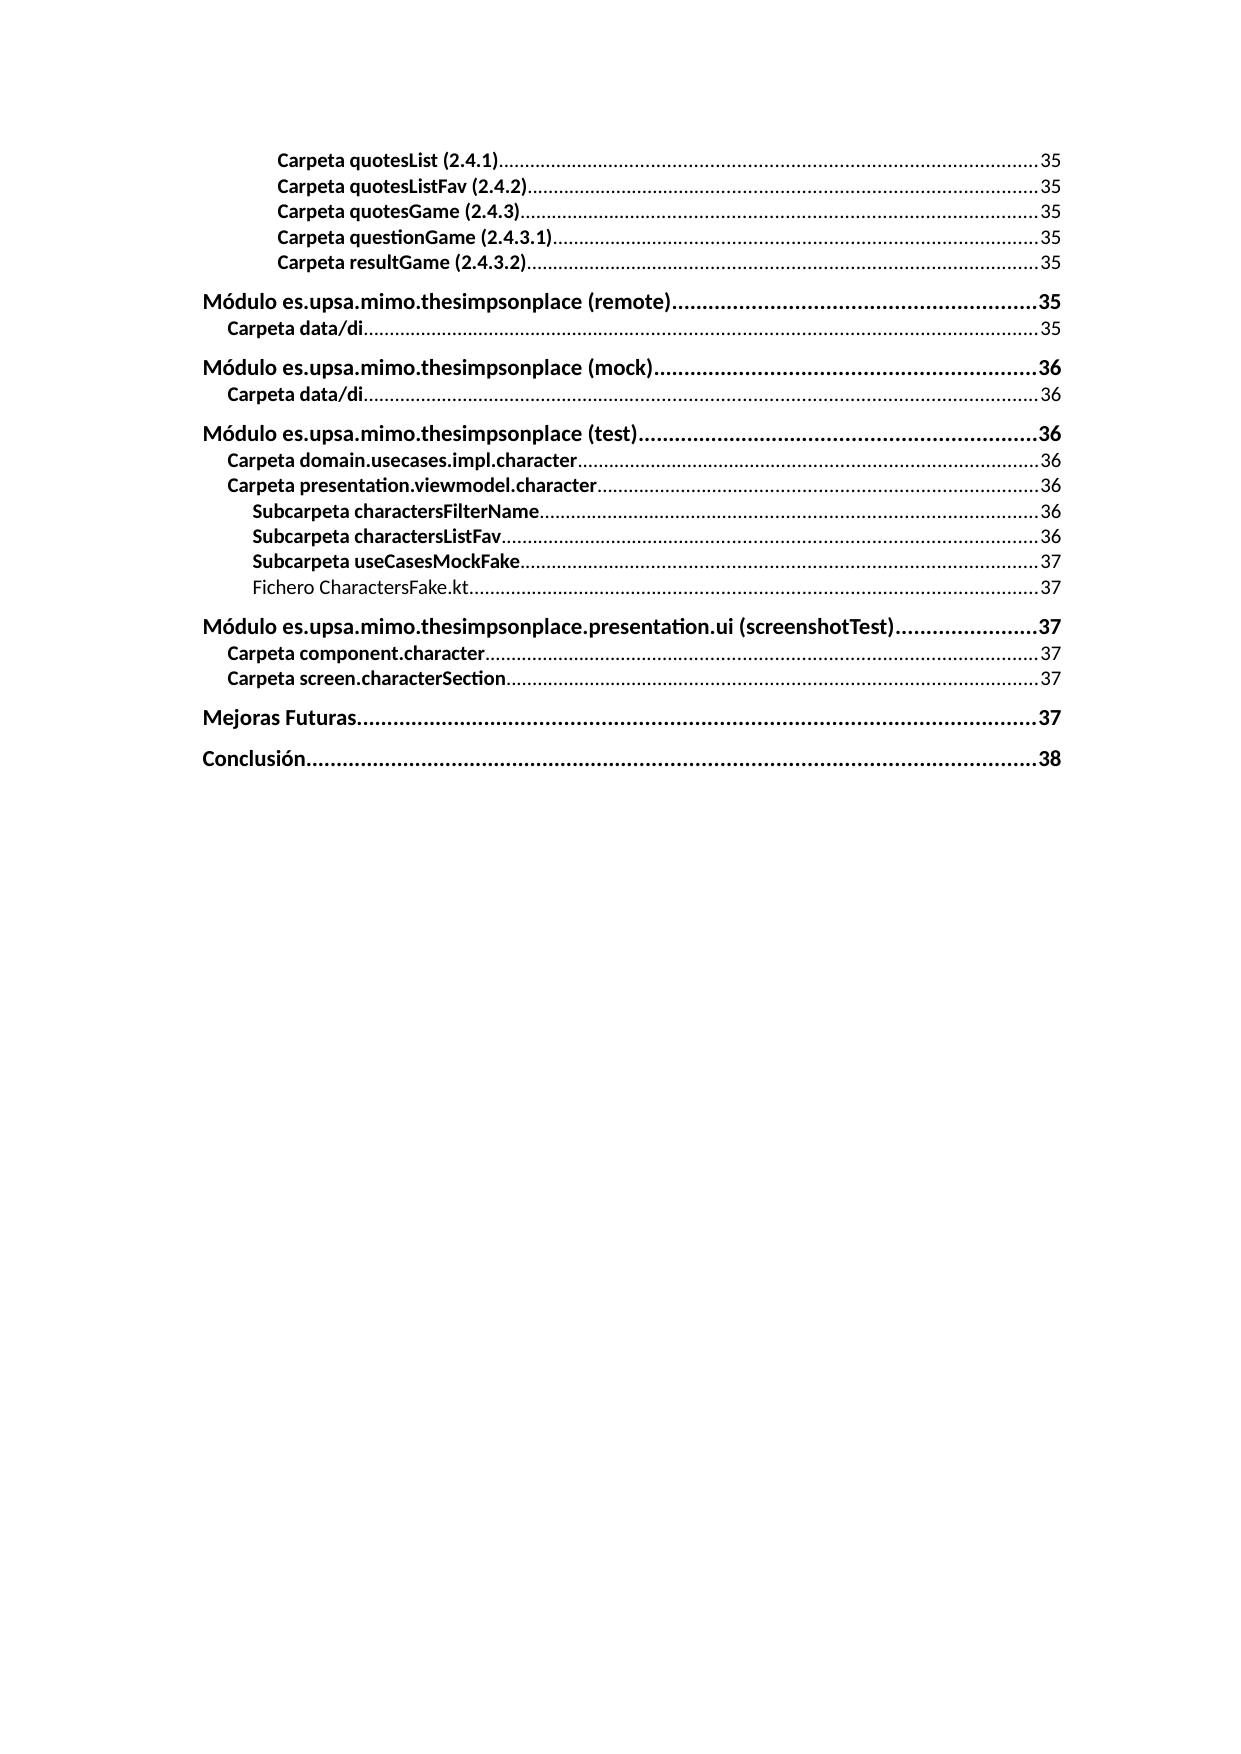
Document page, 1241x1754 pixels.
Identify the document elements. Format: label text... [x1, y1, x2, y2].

text Carpeta questionGame (2.4.3.1) 35 [277, 224, 1063, 249]
text Subcarpeta useCasesMockFake 37 [252, 549, 1063, 574]
text Subcarpeta charactersFilterName 36 [252, 498, 1063, 523]
text Carpeta domain.usecases.impl.character 36 [227, 447, 1063, 472]
text Fichero CharactersFake.kt 37 [252, 574, 1063, 599]
text Módulo es.upsa.mimo.thesimpsonplace (remote) 35 [202, 287, 1063, 315]
text Carpeta data/di 36 [227, 381, 1063, 407]
text Mejoras Futuras 37 [202, 703, 1063, 731]
text Carpeta component.character 37 [227, 640, 1063, 666]
text Subcarpeta charactersListFav 36 [252, 523, 1063, 549]
text Carpeta presentation.viewmodel.character 36 [227, 472, 1063, 498]
text Carpeta data/di 35 [227, 315, 1063, 341]
text Conclusión 38 [202, 744, 1063, 772]
text Carpeta quotesList (2.4.1) 35 [277, 148, 1063, 173]
text Módulo es.upsa.mimo.thesimpsonplace.presentation.ui (screenshotTest) 37 [202, 612, 1063, 640]
text Carpeta quotesListFav (2.4.2) 35 [277, 173, 1063, 198]
text Módulo es.upsa.mimo.thesimpsonplace (mock) 36 [202, 353, 1063, 381]
text Carpeta quotesGame (2.4.3) 35 [277, 198, 1063, 224]
text Módulo es.upsa.mimo.thesimpsonplace (test) 36 [202, 419, 1063, 447]
text Carpeta resultGame (2.4.3.2) 35 [277, 249, 1063, 275]
text Carpeta screen.characterSection 37 [227, 666, 1063, 691]
